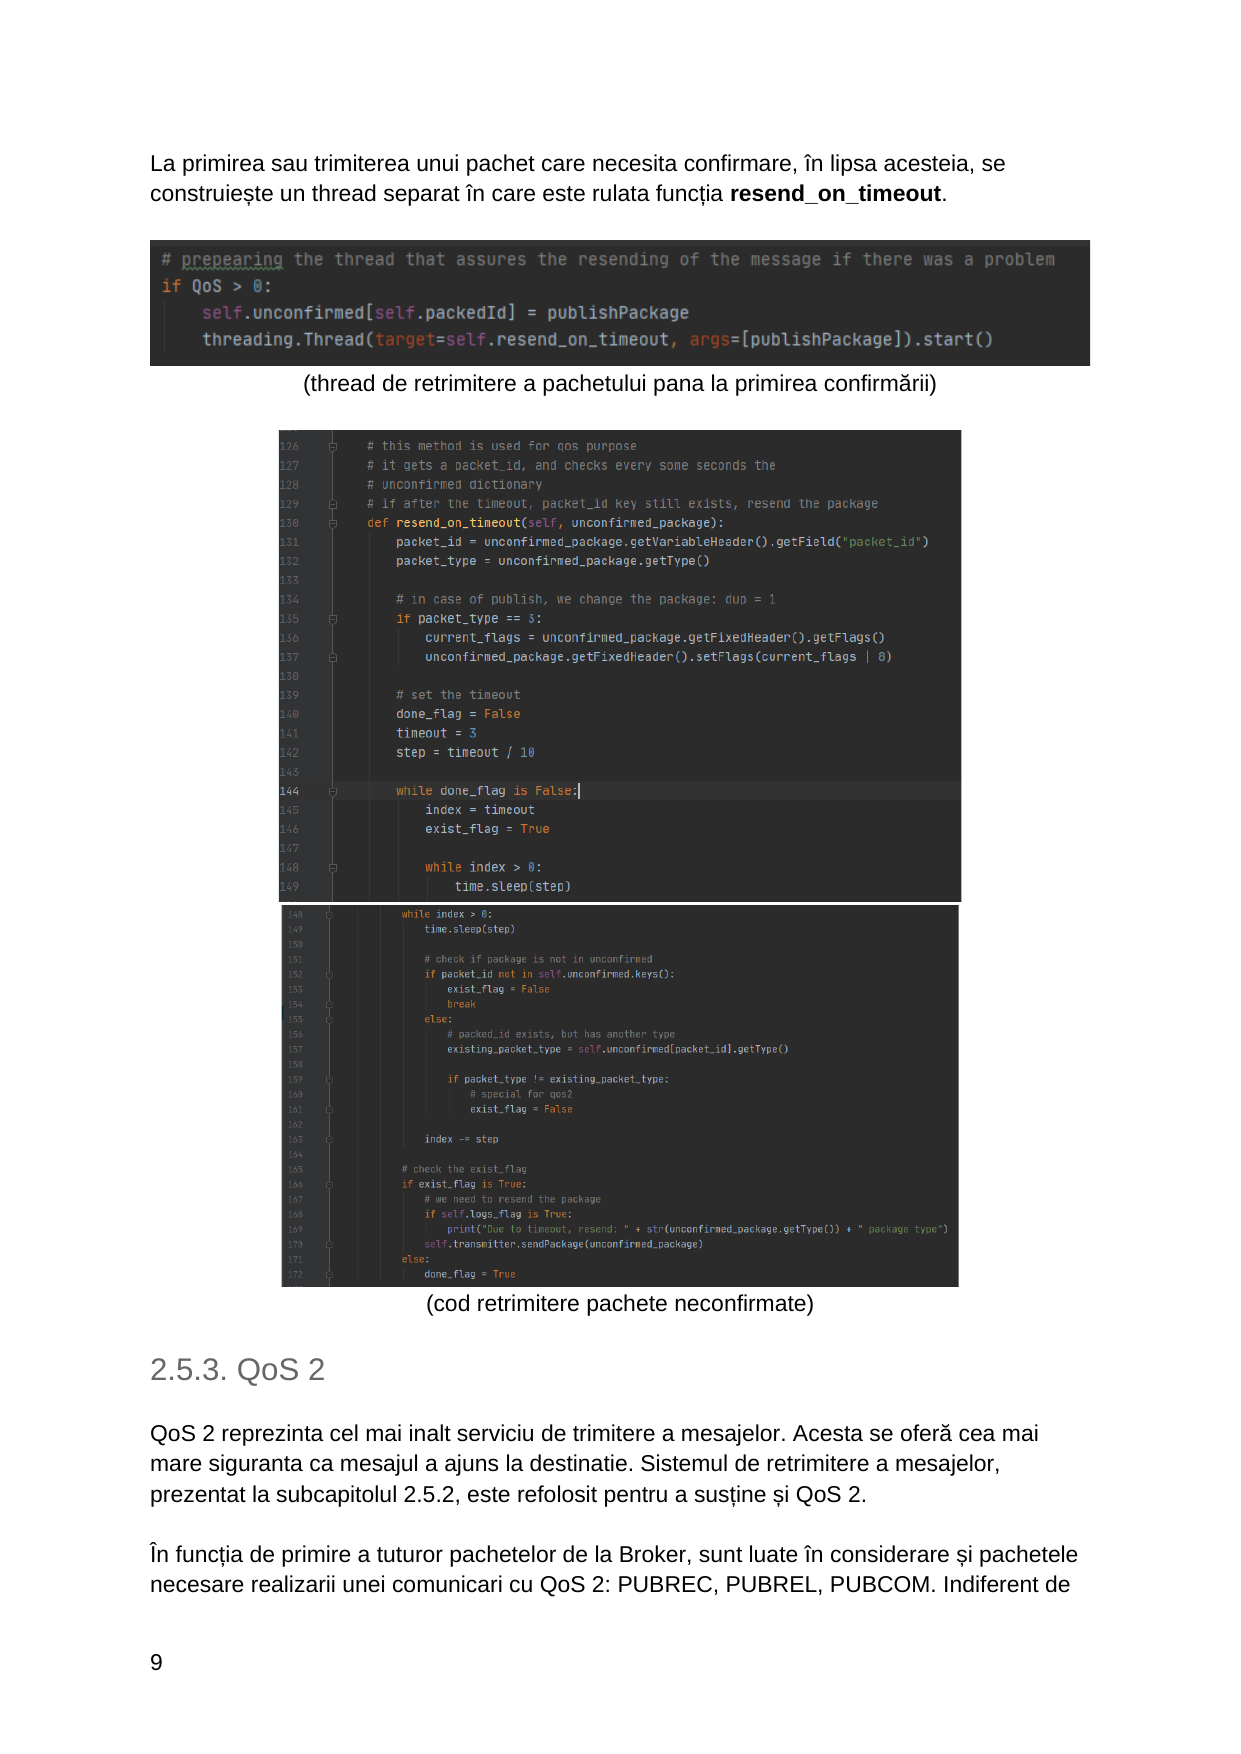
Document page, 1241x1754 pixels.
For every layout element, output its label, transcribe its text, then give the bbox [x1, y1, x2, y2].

picture [278, 430, 962, 902]
subtitle 2.5.3. QoS 2 [150, 1351, 1090, 1387]
text (thread de retrimitere a pachetului pana la primirea confirmării) [150, 369, 1090, 396]
text (cod retrimitere pachete neconfirmate) [150, 1290, 1090, 1317]
text La primirea sau trimiterea unui pachet care necesita confirmare, în lipsa acesteia, se construiește un thread separat în care este rulata funcția resend_on_timeout. [150, 150, 1090, 207]
picture [150, 240, 1091, 366]
text QoS 2 reprezinta cel mai inalt serviciu de trimitere a mesajelor. Acesta se oferă cea mai mare siguranta ca mesajul a ajuns la destinatie. Sistemul de retrimitere a mesajelor, prezentat la subcapitolul 2.5.2, este refolosit pentru a susține și QoS 2. [150, 1420, 1090, 1507]
picture [281, 905, 959, 1287]
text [150, 1541, 1090, 1597]
